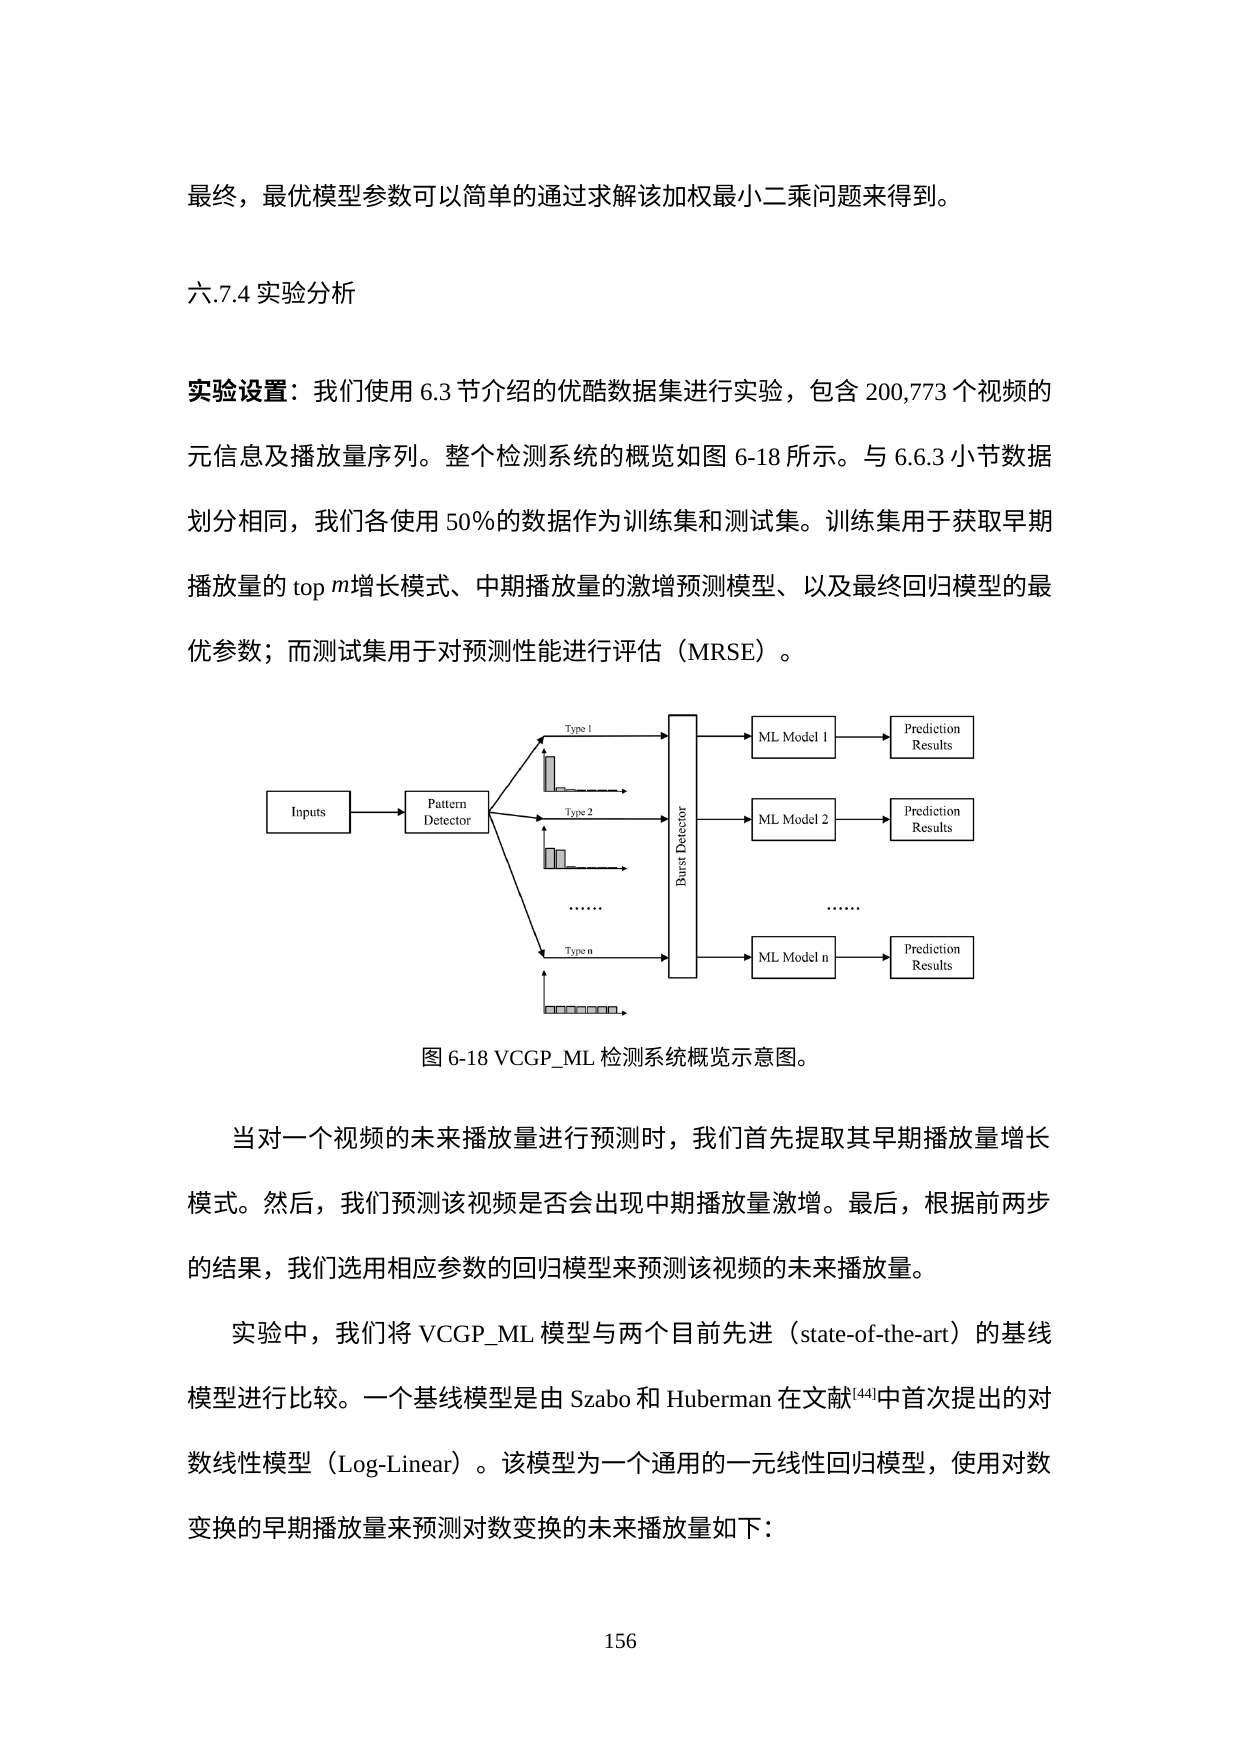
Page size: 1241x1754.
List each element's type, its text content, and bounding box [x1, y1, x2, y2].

text 实验中，我们将VCGP_ML模型与两个目前先进（state-of-the-art）的基线模型进行比较。一个基线模型是由Szabo和Huberman在文献[44]中首次提出的对数线性模型（Log-Linear）。该模型为一个通用的一元线性回归模型，使用对数变换的早期播放量来预测对数变换的未来播放量如下： [187, 1299, 1053, 1559]
text 实验分析 [187, 259, 1053, 324]
text 最终，最优模型参数可以简单的通过求解该加权最小二乘问题来得到。 [187, 162, 1053, 227]
text 实验设置：我们使用6.3节介绍的优酷数据集进行实验，包含200,773个视频的元信息及播放量序列。整个检测系统的概览如图6-18所示。与6.6.3小节数据划分相同，我们各使用50％的数据作为训练集和测试集。训练集用于获取早期播放量的top 增长模式、中期播放量的激增预测模型、以及最终回归模型的最优参数；而测试集用于对预测性能进行评估（MRSE）。 [187, 357, 1053, 682]
picture [265, 714, 975, 1016]
text 当对一个视频的未来播放量进行预测时，我们首先提取其早期播放量增长模式。然后，我们预测该视频是否会出现中期播放量激增。最后，根据前两步的结果，我们选用相应参数的回归模型来预测该视频的未来播放量。 [187, 1104, 1053, 1299]
text 图6-18 VCGP_ML检测系统概览示意图。 [187, 1039, 1053, 1072]
